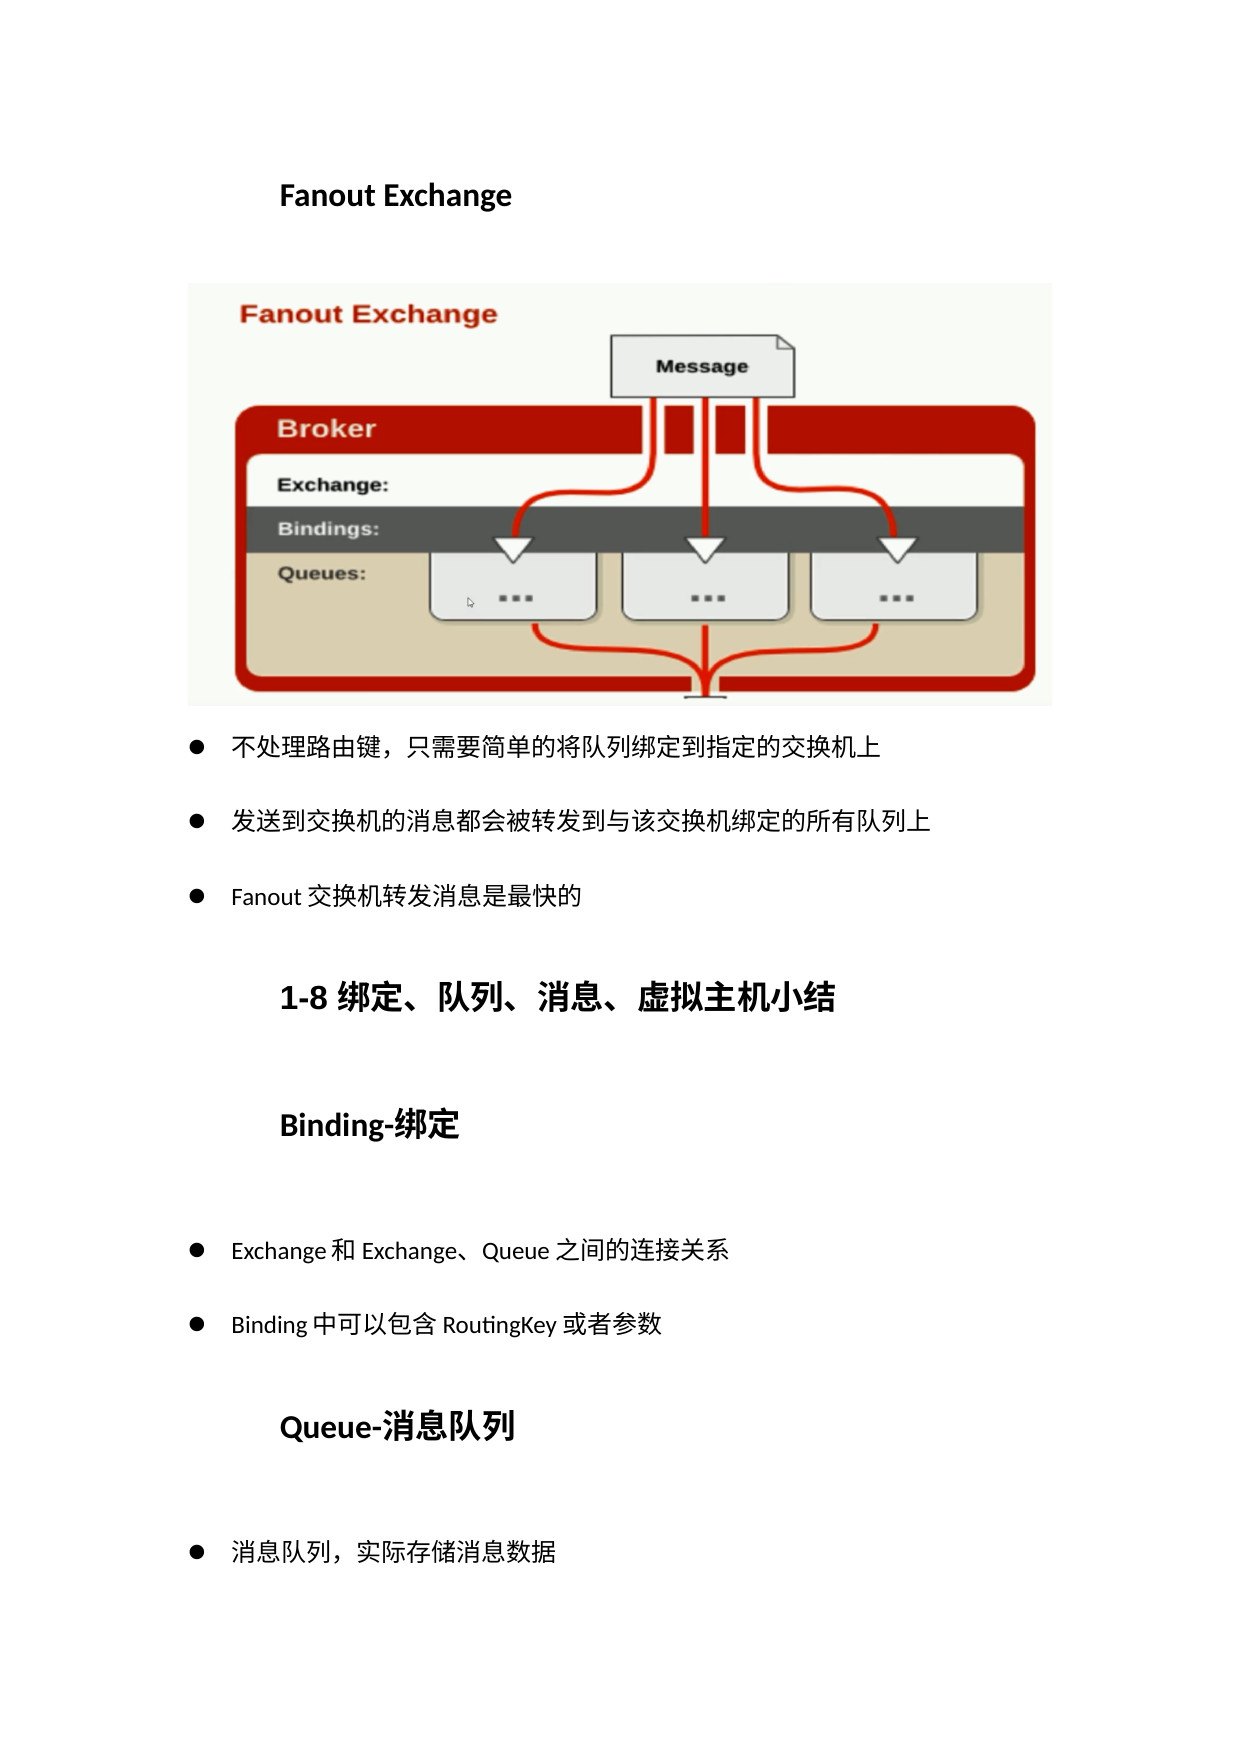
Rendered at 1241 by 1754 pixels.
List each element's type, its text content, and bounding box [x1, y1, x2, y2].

subtitle Binding-绑定 [187, 1089, 1053, 1154]
list Exchange和Exchange、Queue之间的连接关系 [187, 1216, 1053, 1281]
list Fanout交换机转发消息是最快的 [187, 862, 1053, 927]
list Binding中可以包含RoutingKey或者参数 [187, 1290, 1053, 1355]
picture [187, 283, 1053, 706]
list 不处理路由键，只需要简单的将队列绑定到指定的交换机上 [187, 713, 1053, 778]
subtitle Queue-消息队列 [187, 1391, 1053, 1456]
list 消息队列，实际存储消息数据 [187, 1518, 1053, 1583]
subtitle 1-8 绑定、队列、消息、虚拟主机小结 [187, 963, 1053, 1028]
subtitle Fanout Exchange [187, 162, 1053, 227]
list 发送到交换机的消息都会被转发到与该交换机绑定的所有队列上 [187, 787, 1053, 852]
